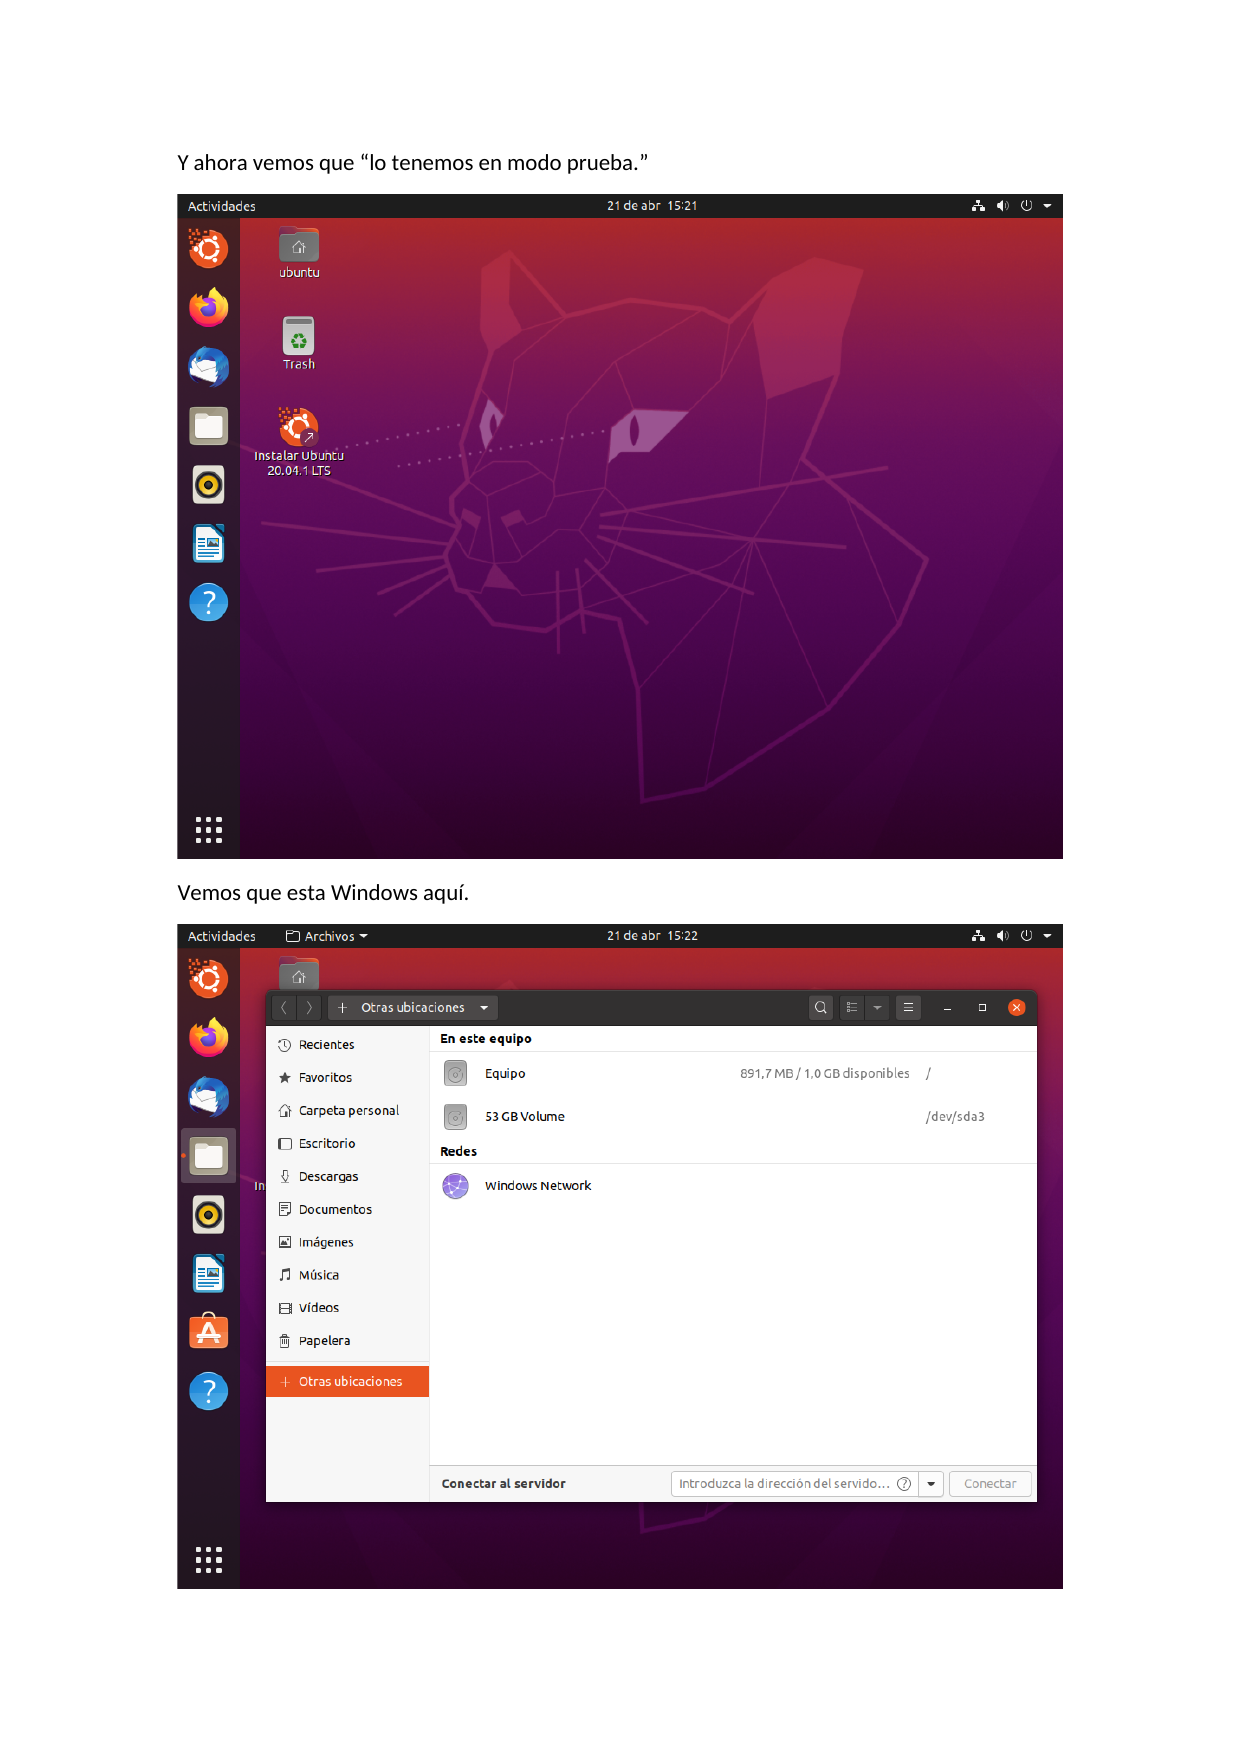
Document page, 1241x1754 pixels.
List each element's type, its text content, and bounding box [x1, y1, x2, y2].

text Y ahora vemos que “lo tenemos en modo prueba.” [177, 148, 1063, 176]
picture [177, 924, 1063, 1589]
text Vemos que esta Windows aquí. [177, 878, 1063, 906]
picture [177, 194, 1063, 859]
